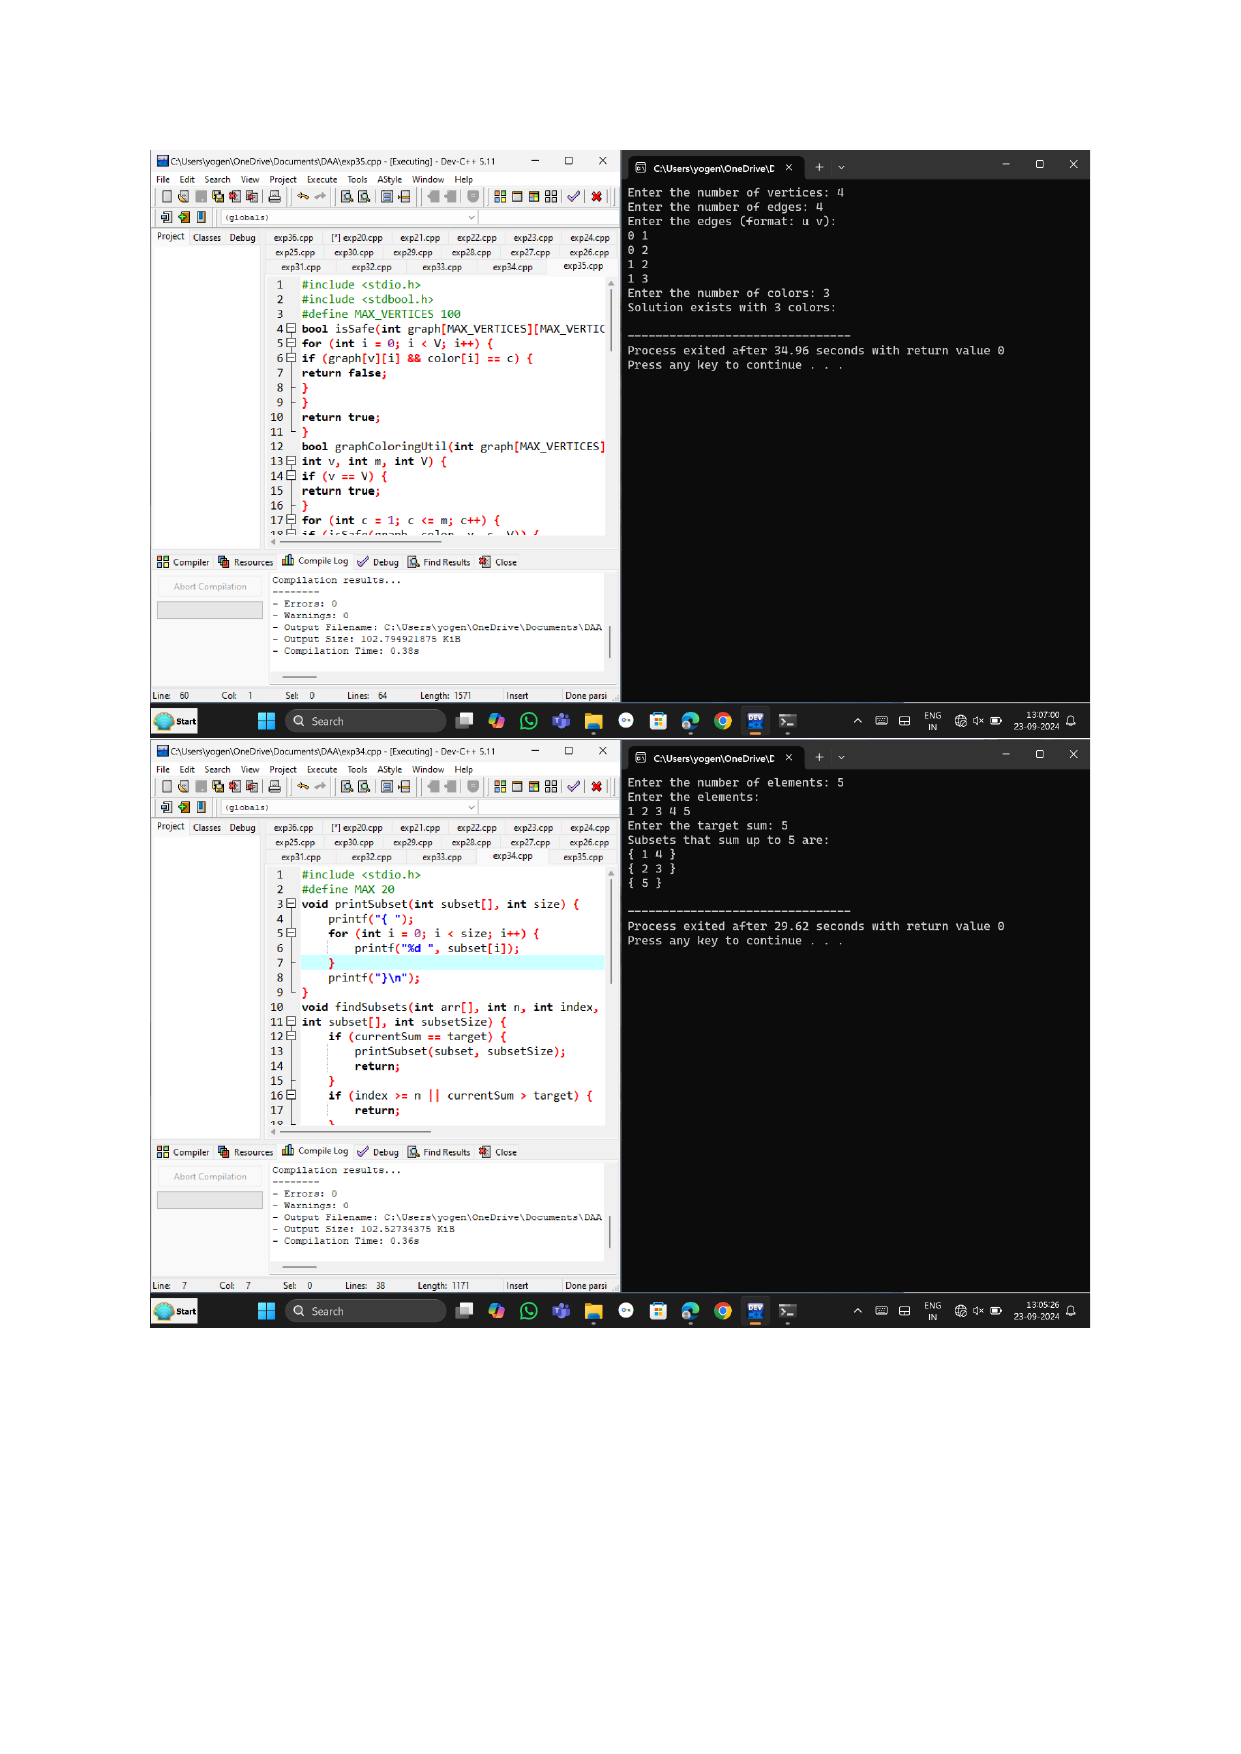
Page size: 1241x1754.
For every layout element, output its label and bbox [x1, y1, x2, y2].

picture [150, 150, 1091, 738]
picture [150, 739, 1091, 1328]
